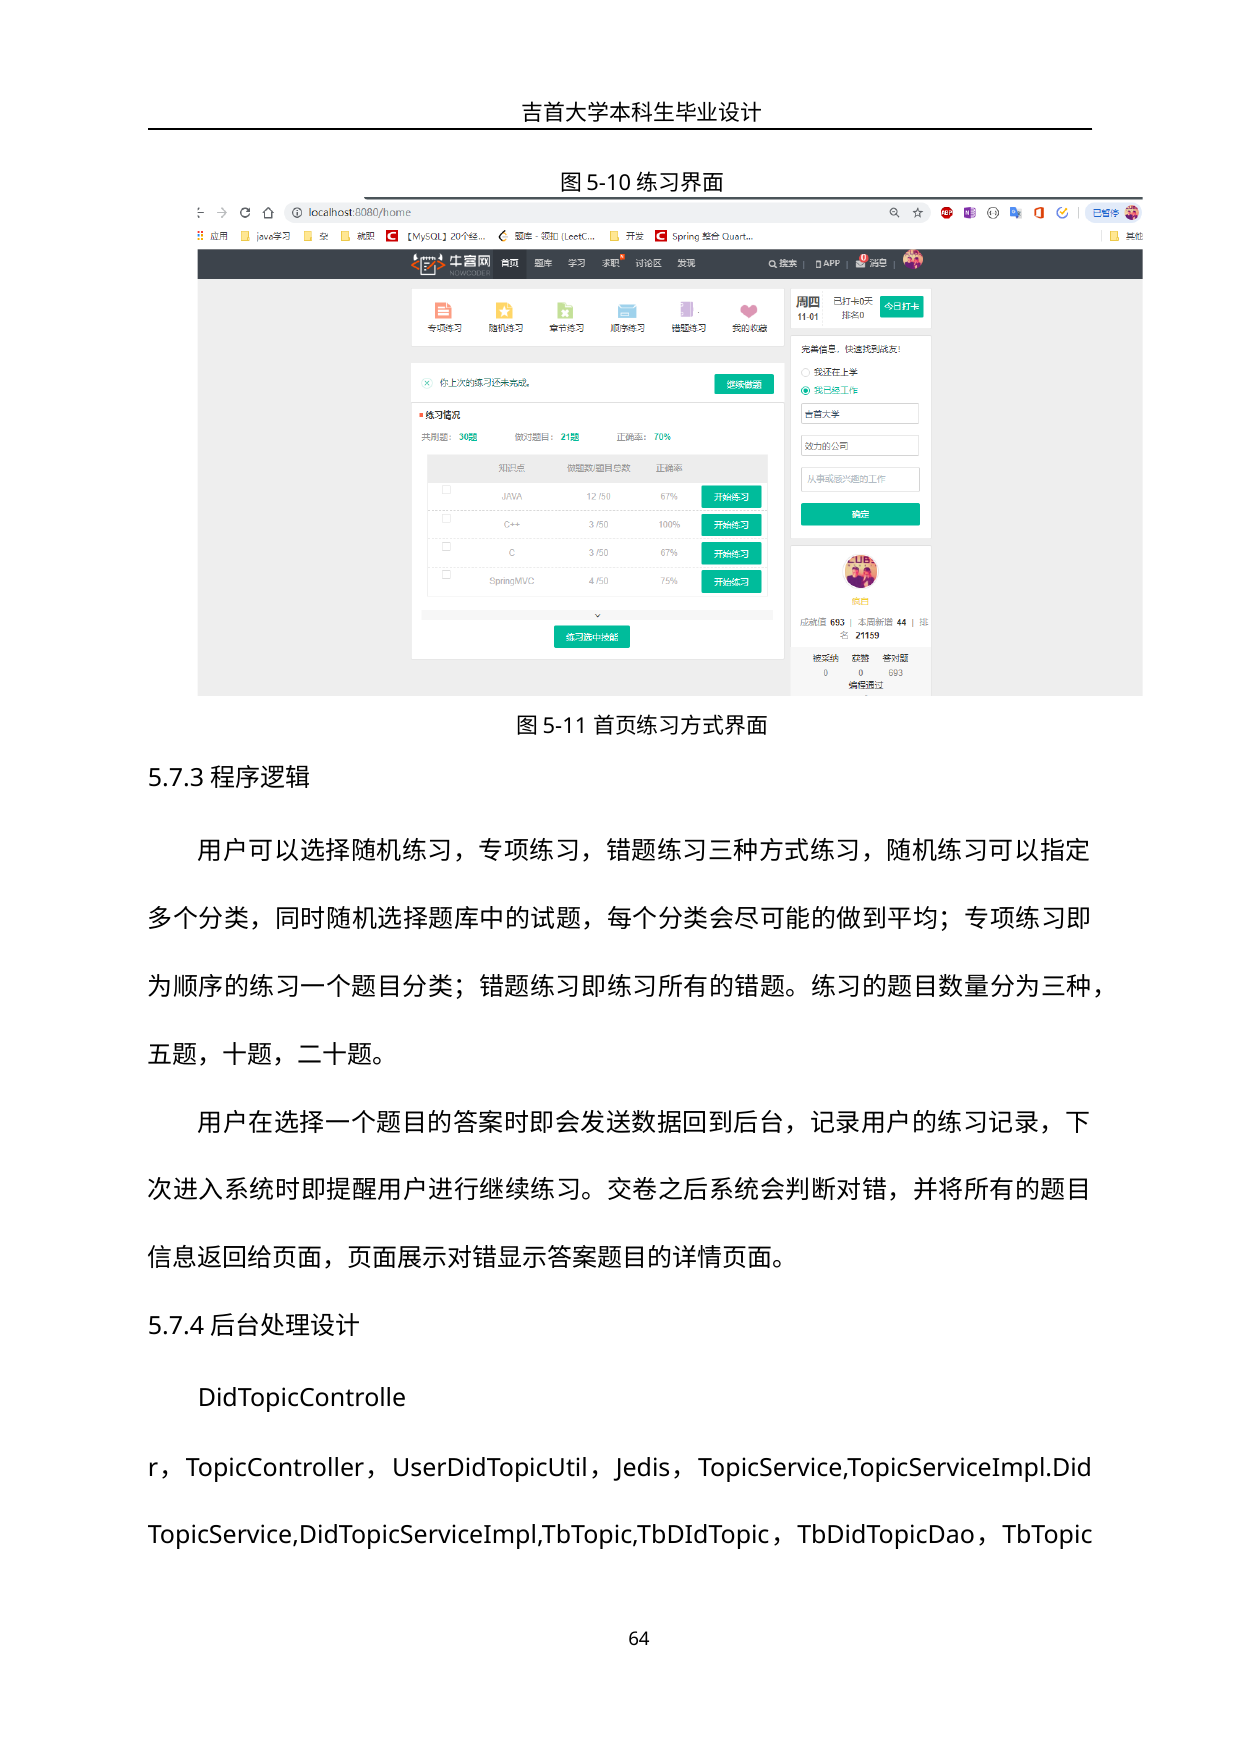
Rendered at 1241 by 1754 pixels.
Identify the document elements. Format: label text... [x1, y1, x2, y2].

picture [197, 197, 1143, 696]
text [148, 1363, 1092, 1567]
text 5.7.4 后台处理设计 [148, 1290, 1092, 1358]
text 用户可以选择随机练习，专项练习，错题练习三种方式练习，随机练习可以指定多个分类，同时随机选择题库中的试题，每个分类会尽可能的做到平均；专项练习即为顺序的练习一个题目分类；错题练习即练习所有的错题。练习的题目数量分为三种，五题，十题，二十题。 [148, 814, 1092, 1086]
text 图5-10 练习界面 [148, 164, 1092, 198]
text 5.7.3 程序逻辑 [148, 741, 1092, 809]
text 用户在选择一个题目的答案时即会发送数据回到后台，记录用户的练习记录，下次进入系统时即提醒用户进行继续练习。交卷之后系统会判断对错，并将所有的题目信息返回给页面，页面展示对错显示答案题目的详情页面。 [148, 1086, 1092, 1290]
